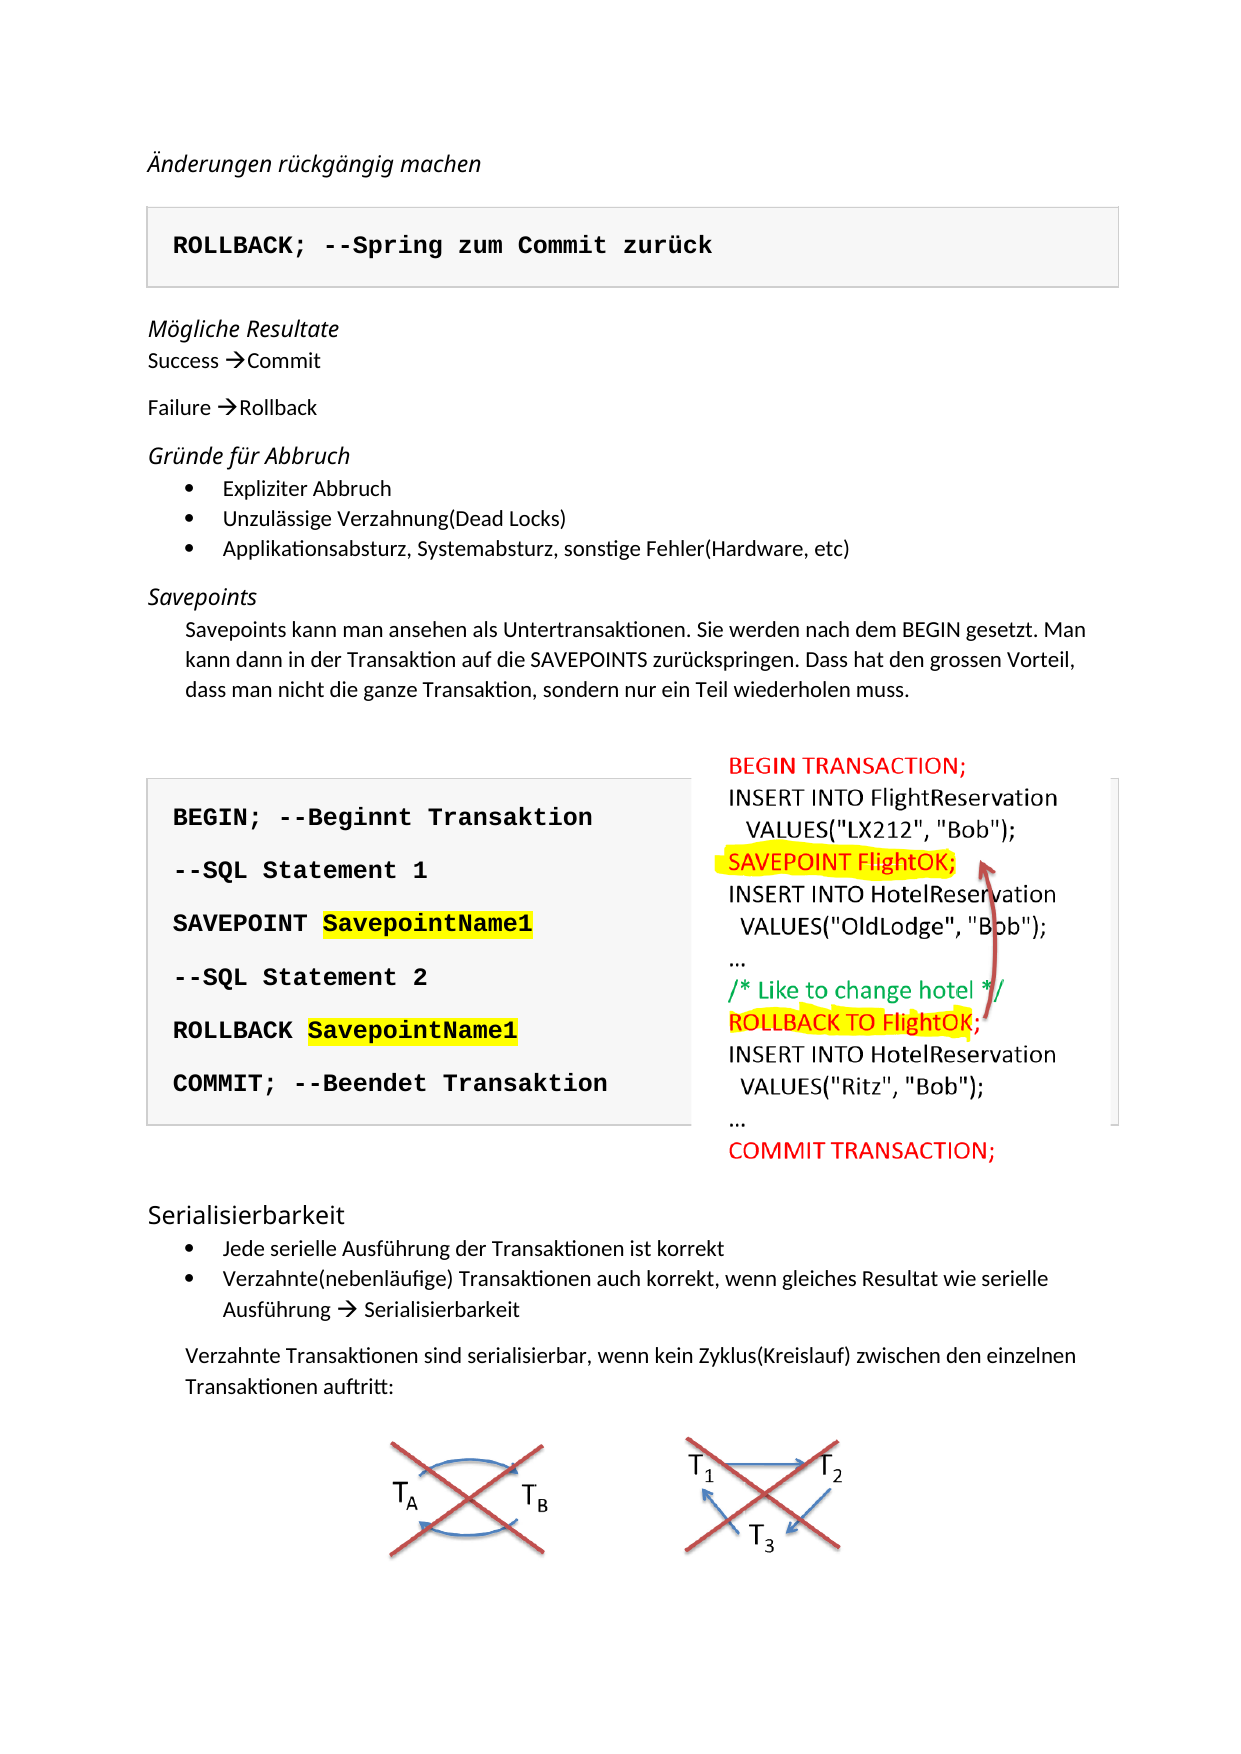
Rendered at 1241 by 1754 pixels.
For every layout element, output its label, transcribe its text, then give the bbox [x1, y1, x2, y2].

list Applikationsabsturz, Systemabsturz, sonstige Fehler(Hardware, etc) [185, 534, 1093, 562]
subtitle Savepoints [148, 581, 1093, 613]
text BEGIN; --Beginnt Transaktion [148, 779, 691, 831]
text COMMIT; --Beendet Transaktion [148, 1044, 691, 1124]
subtitle Mögliche Resultate [148, 313, 1093, 344]
list Jede serielle Ausführung der Transaktionen ist korrekt [185, 1234, 1093, 1262]
text SAVEPOINT SavepointName1 [148, 884, 691, 938]
text ROLLBACK; --Spring zum Commit zurück [148, 208, 1118, 286]
list Verzahnte(nebenläufige) Transaktionen auch korrekt, wenn gleiches Resultat wie serielle Ausführung Serialisierbarkeit [185, 1264, 1093, 1323]
list Unzulässige Verzahnung(Dead Locks) [185, 504, 1093, 532]
list Expliziter Abbruch [185, 474, 1093, 502]
subtitle Gründe für Abbruch [148, 440, 1093, 472]
subtitle Serialisierbarkeit [148, 1198, 1093, 1232]
text ROLLBACK SavepointName1 [148, 991, 691, 1044]
text Verzahnte Transaktionen sind serialisierbar, wenn kein Zyklus(Kreislauf) zwischen den einzelnen Transaktionen auftritt: [185, 1342, 1093, 1400]
text Savepoints kann man ansehen als Untertransaktionen. Sie werden nach dem BEGIN gesetzt. Man kann dann in der Transaktion auf die SAVEPOINTS zurückspringen. Dass hat den grossen Vorteil, dass man nicht die ganze Transaktion, sondern nur ein Teil wiederholen muss. [185, 615, 1093, 703]
text Success Commit [148, 347, 1093, 374]
text --SQL Statement 1 [148, 831, 691, 884]
text --SQL Statement 2 [148, 938, 691, 991]
subtitle Änderungen rückgängig machen [148, 148, 1093, 179]
text Failure Rollback [148, 393, 1093, 421]
